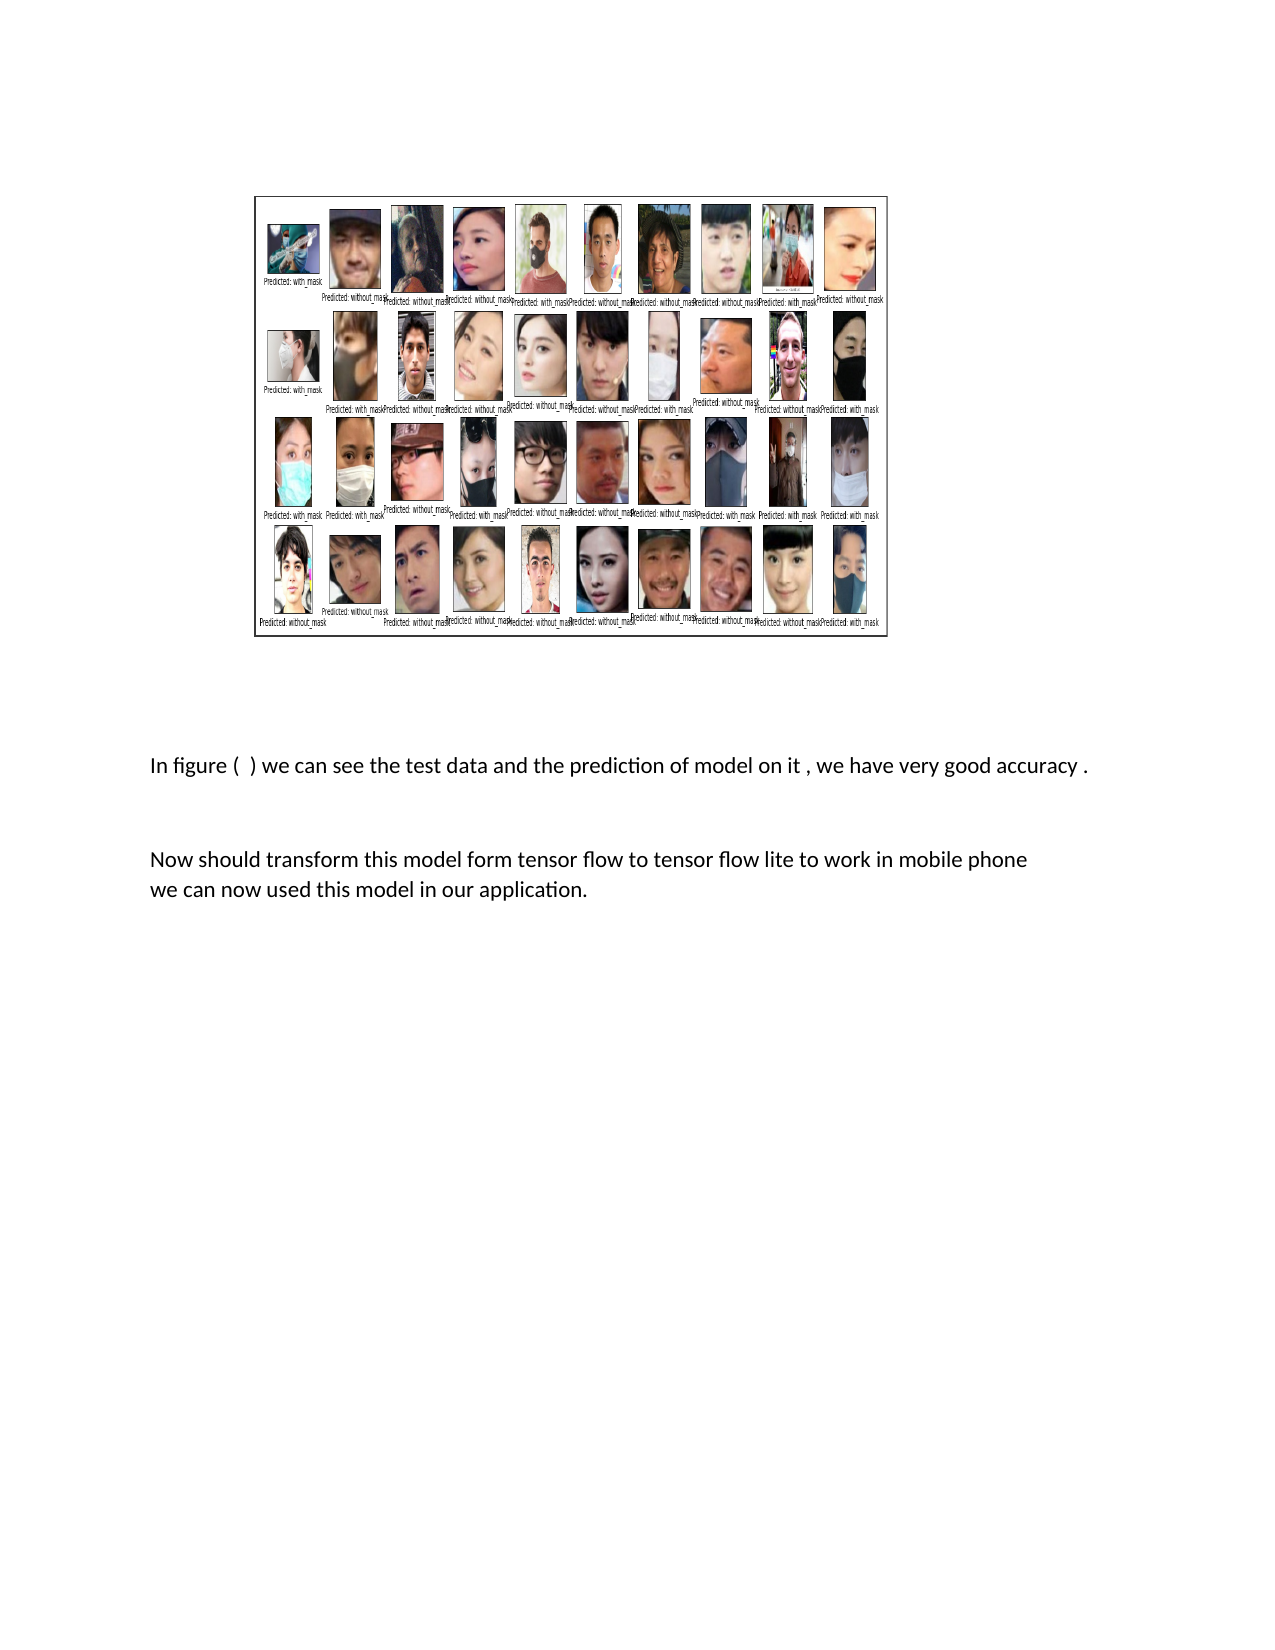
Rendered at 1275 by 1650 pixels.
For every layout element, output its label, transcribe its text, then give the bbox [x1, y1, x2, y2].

text Now should transform this model form tensor flow to tensor flow lite to work in mobile phone we can now used this model in our application. [150, 845, 1125, 903]
picture [254, 196, 888, 637]
text In figure ( ) we can see the test data and the prediction of model on it , we have very good accuracy . [150, 751, 1125, 779]
